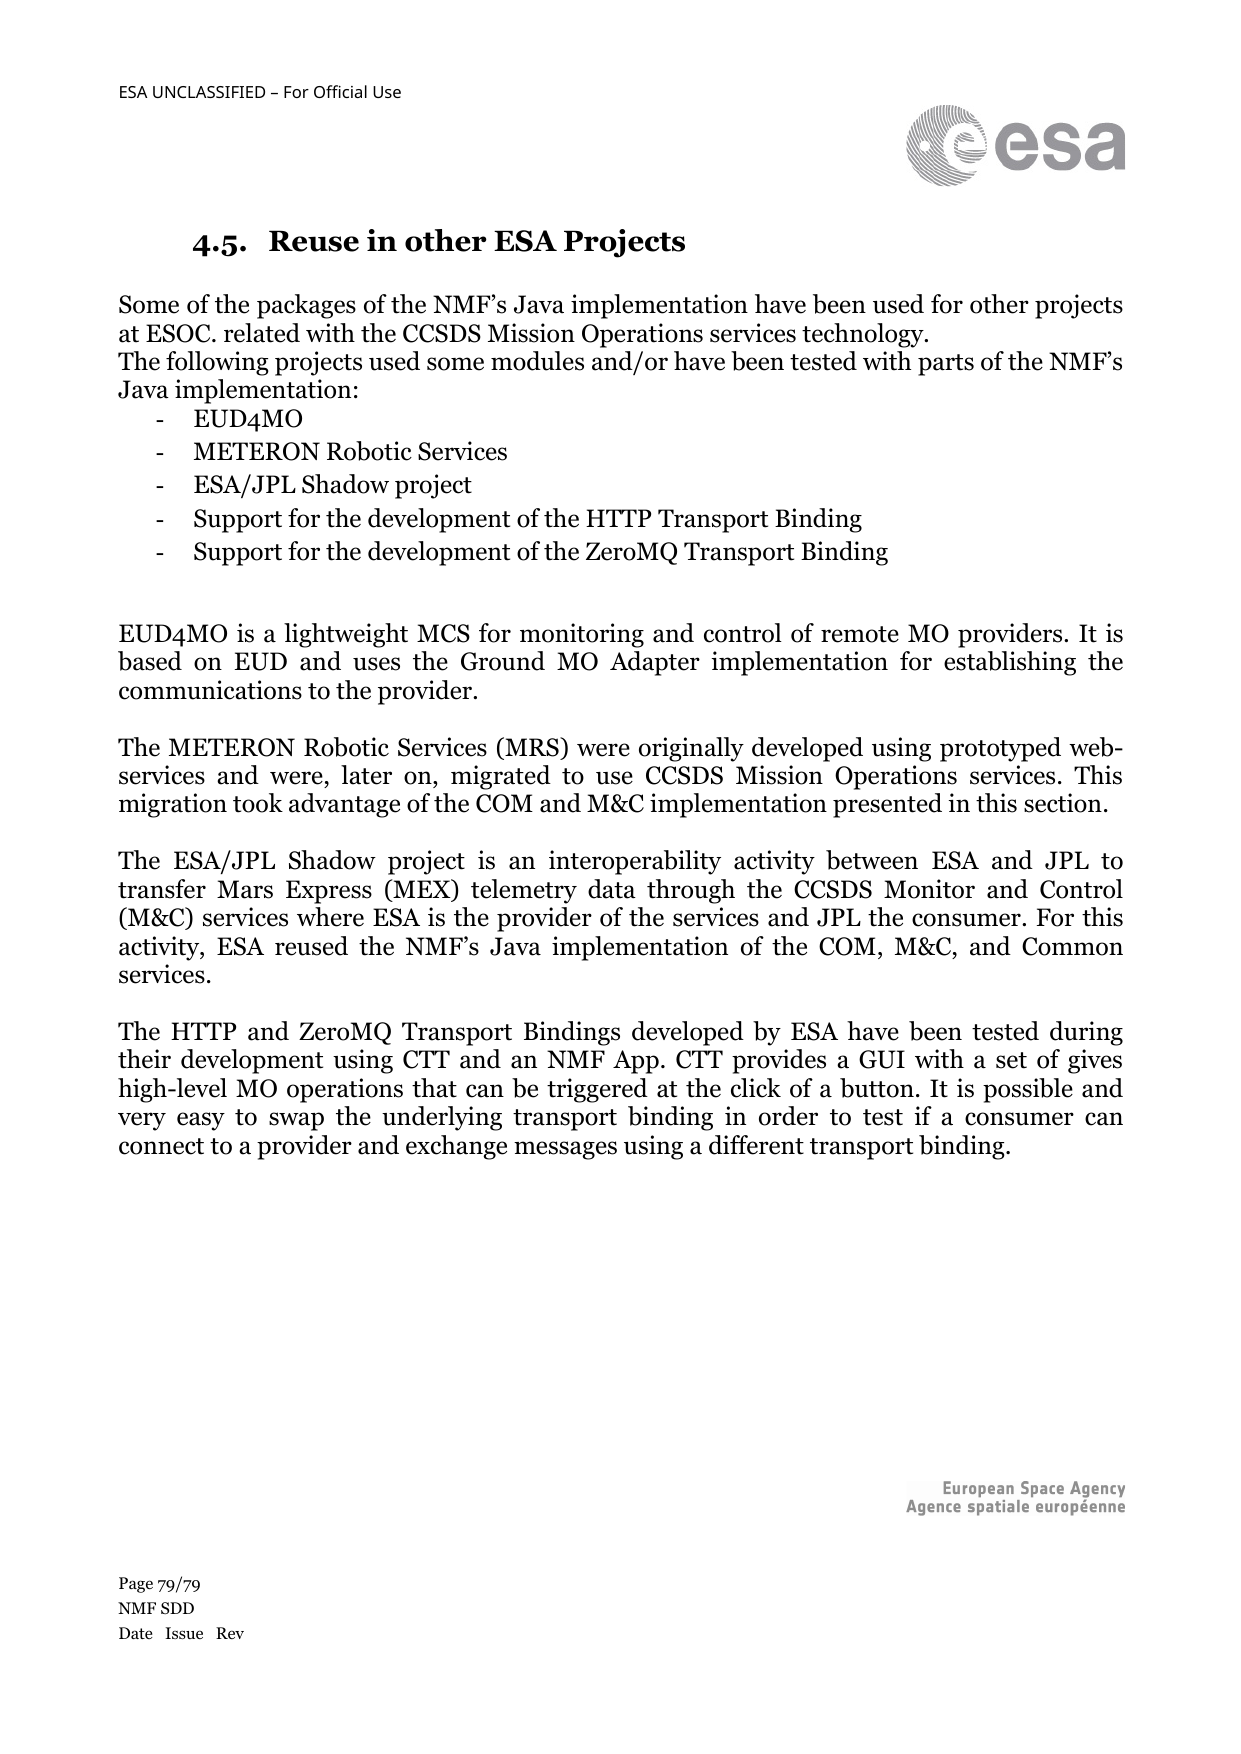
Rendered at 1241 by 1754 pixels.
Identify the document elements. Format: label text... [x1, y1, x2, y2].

list METERON Robotic Services [156, 437, 1125, 466]
text The ESA/JPL Shadow project is an interoperability activity between ESA and JPL to transfer Mars Express (MEX) telemetry data through the CCSDS Monitor and Control (M&C) services where ESA is the provider of the services and JPL the consumer. For this activity, ESA reused the NMF’s Java implementation of the COM, M&C, and Common services. [118, 847, 1125, 989]
list Support for the development of the ZeroMQ Transport Binding [156, 537, 1125, 566]
text EUD4MO is a lightweight MCS for monitoring and control of remote MO providers. It is based on EUD and uses the Ground MO Adapter implementation for establishing the communications to the provider. [118, 619, 1125, 704]
text Some of the packages of the NMF’s Java implementation have been used for other projects at ESOC. related with the CCSDS Mission Operations services technology. [118, 291, 1125, 347]
text The METERON Robotic Services (MRS) were originally developed using prototyped web-services and were, later on, migrated to use CCSDS Mission Operations services. This migration took advantage of the COM and M&C implementation presented in this section. [118, 733, 1125, 818]
text The following projects used some modules and/or have been tested with parts of the NMF’s Java implementation: [118, 347, 1125, 404]
text The HTTP and ZeroMQ Transport Bindings developed by ESA have been tested during their development using CTT and an NMF App. CTT provides a GUI with a set of gives high-level MO operations that can be triggered at the click of a button. It is possible and very easy to swap the underlying transport binding in order to test if a consumer can connect to a provider and exchange messages using a different transport binding. [118, 1017, 1125, 1159]
list Support for the development of the HTTP Transport Binding [156, 504, 1125, 533]
picture [906, 105, 1125, 187]
picture [906, 1481, 1125, 1516]
subtitle Reuse in other ESA Projects [192, 224, 1125, 257]
list ESA/JPL Shadow project [156, 471, 1125, 499]
list EUD4MO [156, 404, 1125, 433]
